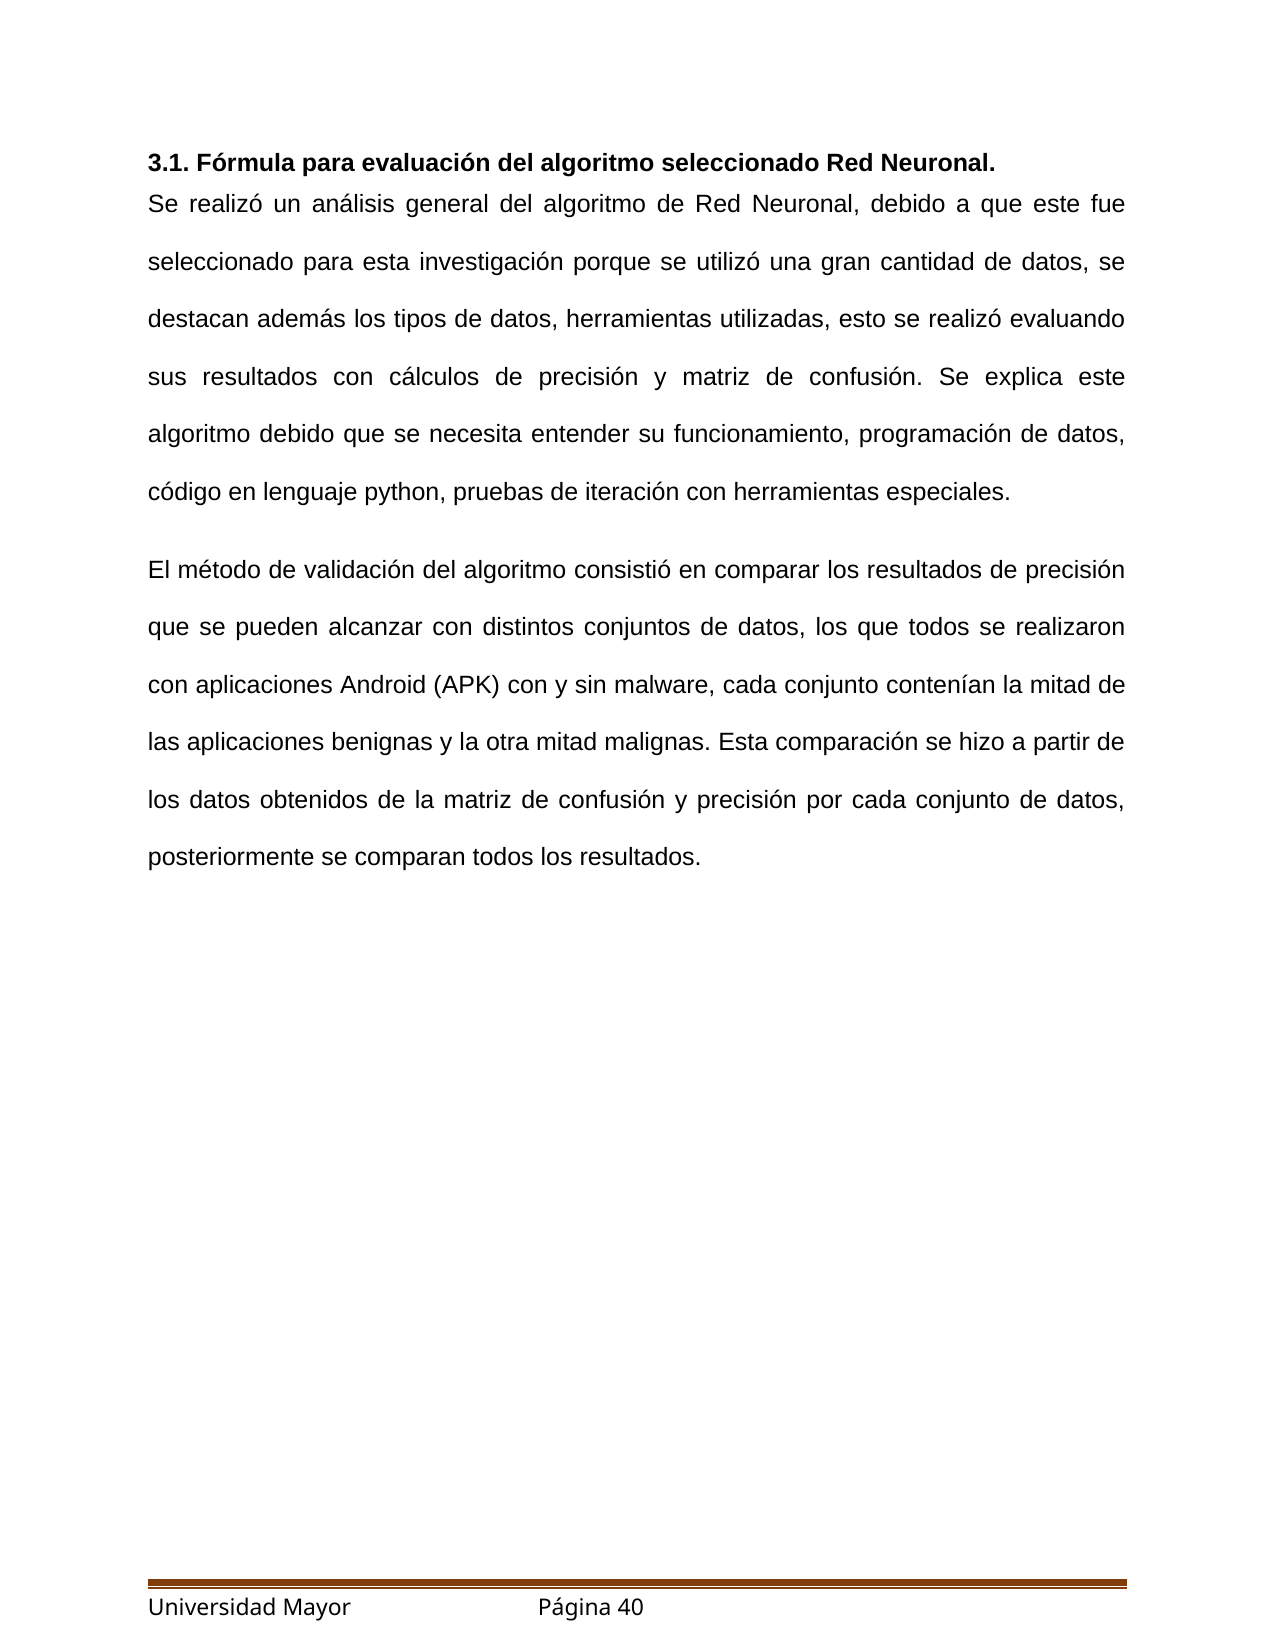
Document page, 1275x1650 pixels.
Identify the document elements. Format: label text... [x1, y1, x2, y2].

text 3.1. Fórmula para evaluación del algoritmo seleccionado Red Neuronal. [148, 148, 1127, 176]
text Se realizó un análisis general del algoritmo de Red Neuronal, debido a que este fue seleccionado para esta investigación porque se utilizó una gran cantidad de datos, se destacan además los tipos de datos, herramientas utilizadas, esto se realizó evaluando sus resultados con cálculos de precisión y matriz de confusión. Se explica este algoritmo debido que se necesita entender su funcionamiento, programación de datos, código en lenguaje python, pruebas de iteración con herramientas especiales. [148, 189, 1127, 505]
text El método de validación del algoritmo consistió en comparar los resultados de precisión que se pueden alcanzar con distintos conjuntos de datos, los que todos se realizaron con aplicaciones Android (APK) con y sin malware, cada conjunto contenían la mitad de las aplicaciones benignas y la otra mitad malignas. Esta comparación se hizo a partir de los datos obtenidos de la matriz de confusión y precisión por cada conjunto de datos, posteriormente se comparan todos los resultados. [148, 555, 1127, 871]
